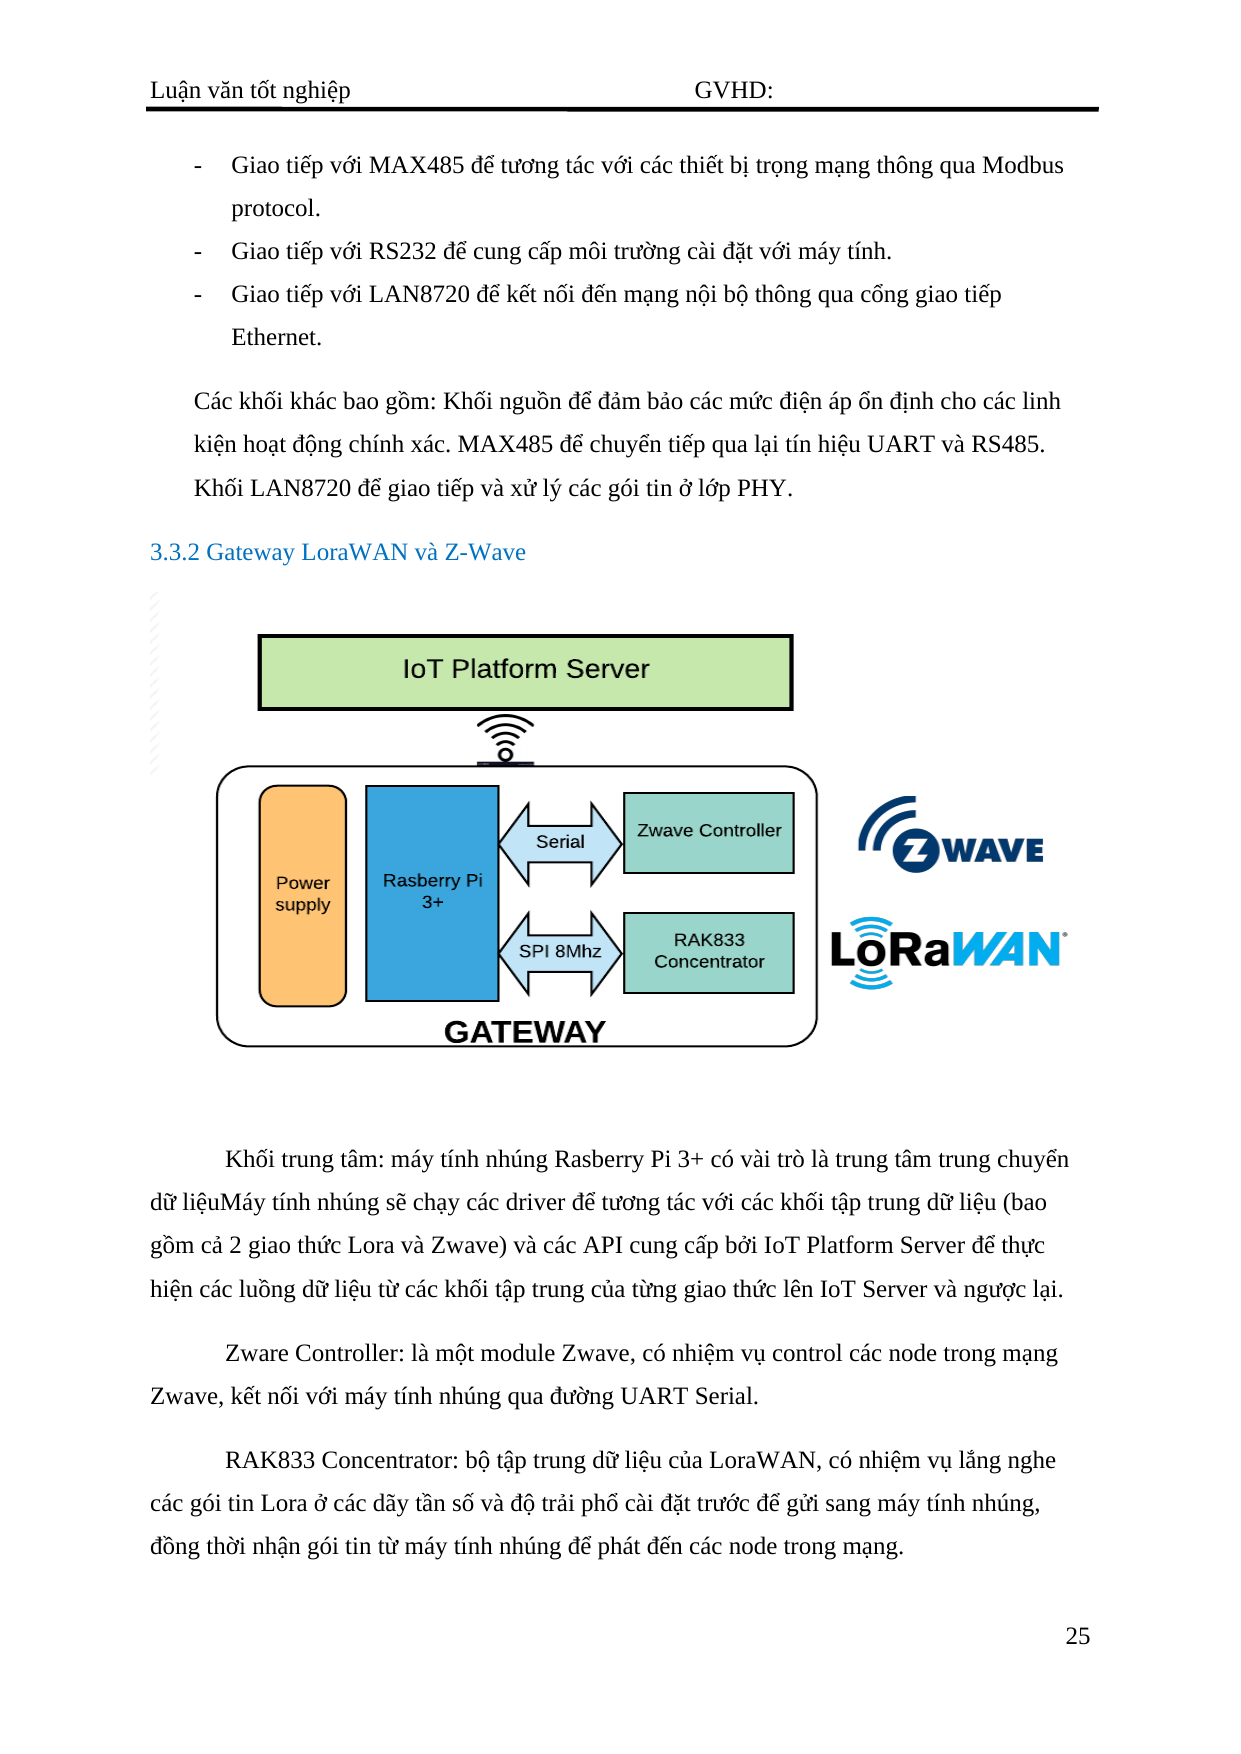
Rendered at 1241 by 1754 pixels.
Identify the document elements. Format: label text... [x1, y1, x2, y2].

list Giao tiếp với MAX485 để tương tác với các thiết bị trọng mạng thông qua Modbus protocol. [194, 150, 1090, 222]
list Giao tiếp với RS232 để cung cấp môi trường cài đặt với máy tính. [194, 236, 1090, 265]
picture [150, 592, 1091, 1110]
text Các khối khác bao gồm: Khối nguồn để đảm bảo các mức điện áp ổn định cho các linh kiện hoạt động chính xác. MAX485 để chuyển tiếp qua lại tín hiệu UART và RS485. Khối LAN8720 để giao tiếp và xử lý các gói tin ở lớp PHY. [194, 386, 1090, 501]
list Giao tiếp với LAN8720 để kết nối đến mạng nội bộ thông qua cổng giao tiếp Ethernet. [194, 279, 1090, 351]
text Khối trung tâm: máy tính nhúng Rasberry Pi 3+ có vài trò là trung tâm trung chuyển dữ liệuMáy tính nhúng sẽ chạy các driver để tương tác với các khối tập trung dữ liệu (bao gồm cả 2 giao thức Lora và Zwave) và các API cung cấp bởi IoT Platform Server để thực hiện các luồng dữ liệu từ các khối tập trung của từng giao thức lên IoT Server và ngược lại. [150, 1144, 1090, 1302]
subtitle 3.3.2 Gateway LoraWAN và Z-Wave [150, 537, 1090, 565]
text RAK833 Concentrator: bộ tập trung dữ liệu của LoraWAN, có nhiệm vụ lắng nghe các gói tin Lora ở các dãy tần số và độ trải phổ cài đặt trước để gửi sang máy tính nhúng, đồng thời nhận gói tin từ máy tính nhúng để phát đến các node trong mạng. [150, 1445, 1090, 1560]
text Zware Controller: là một module Zwave, có nhiệm vụ control các node trong mạng Zwave, kết nối với máy tính nhúng qua đường UART Serial. [150, 1338, 1090, 1409]
